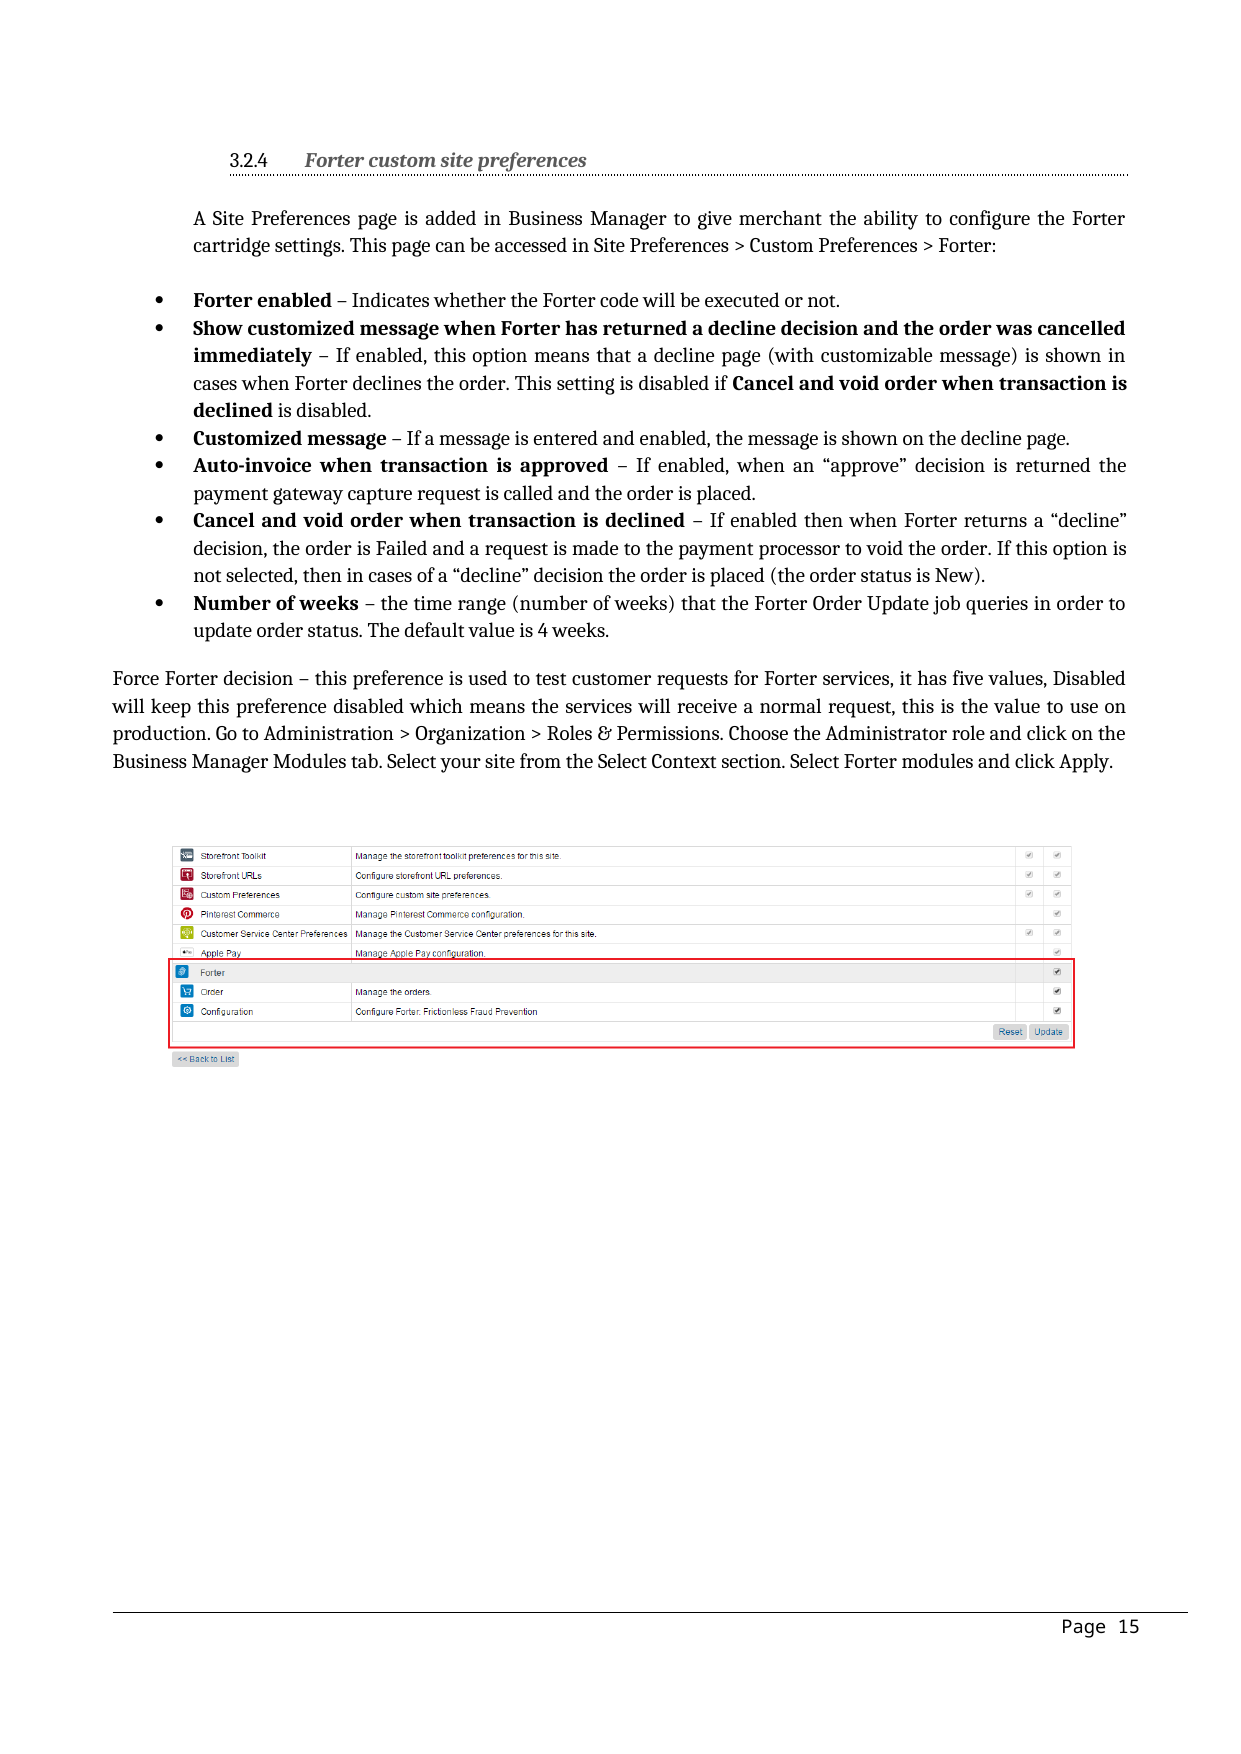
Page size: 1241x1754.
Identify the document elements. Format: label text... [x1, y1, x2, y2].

subtitle Forter custom site preferences [229, 148, 1128, 176]
list Cancel and void order when transaction is declined – If enabled then when Forter returns a “decline” decision, the order is Failed and a request is made to the payment processor to void the order. If this option is not selected, then in cases of a “decline” decision the order is placed (the order status is New). [156, 509, 1128, 588]
list A Site Preferences page is added in Business Manager to give merchant the ability to configure the Forter cartridge settings. This page can be accessed in Site Preferences > Custom Preferences > Forter: [193, 206, 1128, 258]
list Show customized message when Forter has returned a decline decision and the order was cancelled immediately – If enabled, this option means that a decline page (with customizable message) is shown in cases when Forter declines the order. This setting is disabled if Cancel and void order when transaction is declined is disabled. [156, 316, 1128, 423]
picture [163, 846, 1077, 1077]
list Customized message – If a message is entered and enabled, the message is shown on the decline page. [156, 426, 1128, 450]
list Forter enabled – Indicates whether the Forter code will be executed or not. [156, 289, 1128, 313]
list Number of weeks – the time range (number of weeks) that the Forter Order Update job queries in order to update order status. The default value is 4 weeks. [156, 591, 1128, 643]
text Force Forter decision – this preference is used to test customer requests for Forter services, it has five values, Disabled will keep this preference disabled which means the services will receive a normal request, this is the value to use on production. Go to Administration > Organization > Roles & Permissions. Choose the Administrator role and click on the Business Manager Modules tab. Select your site from the Select Context section. Select Forter modules and click Apply. [112, 667, 1128, 773]
list Auto-invoice when transaction is approved – If enabled, when an “approve” decision is returned the payment gateway capture request is called and the order is placed. [156, 454, 1128, 505]
